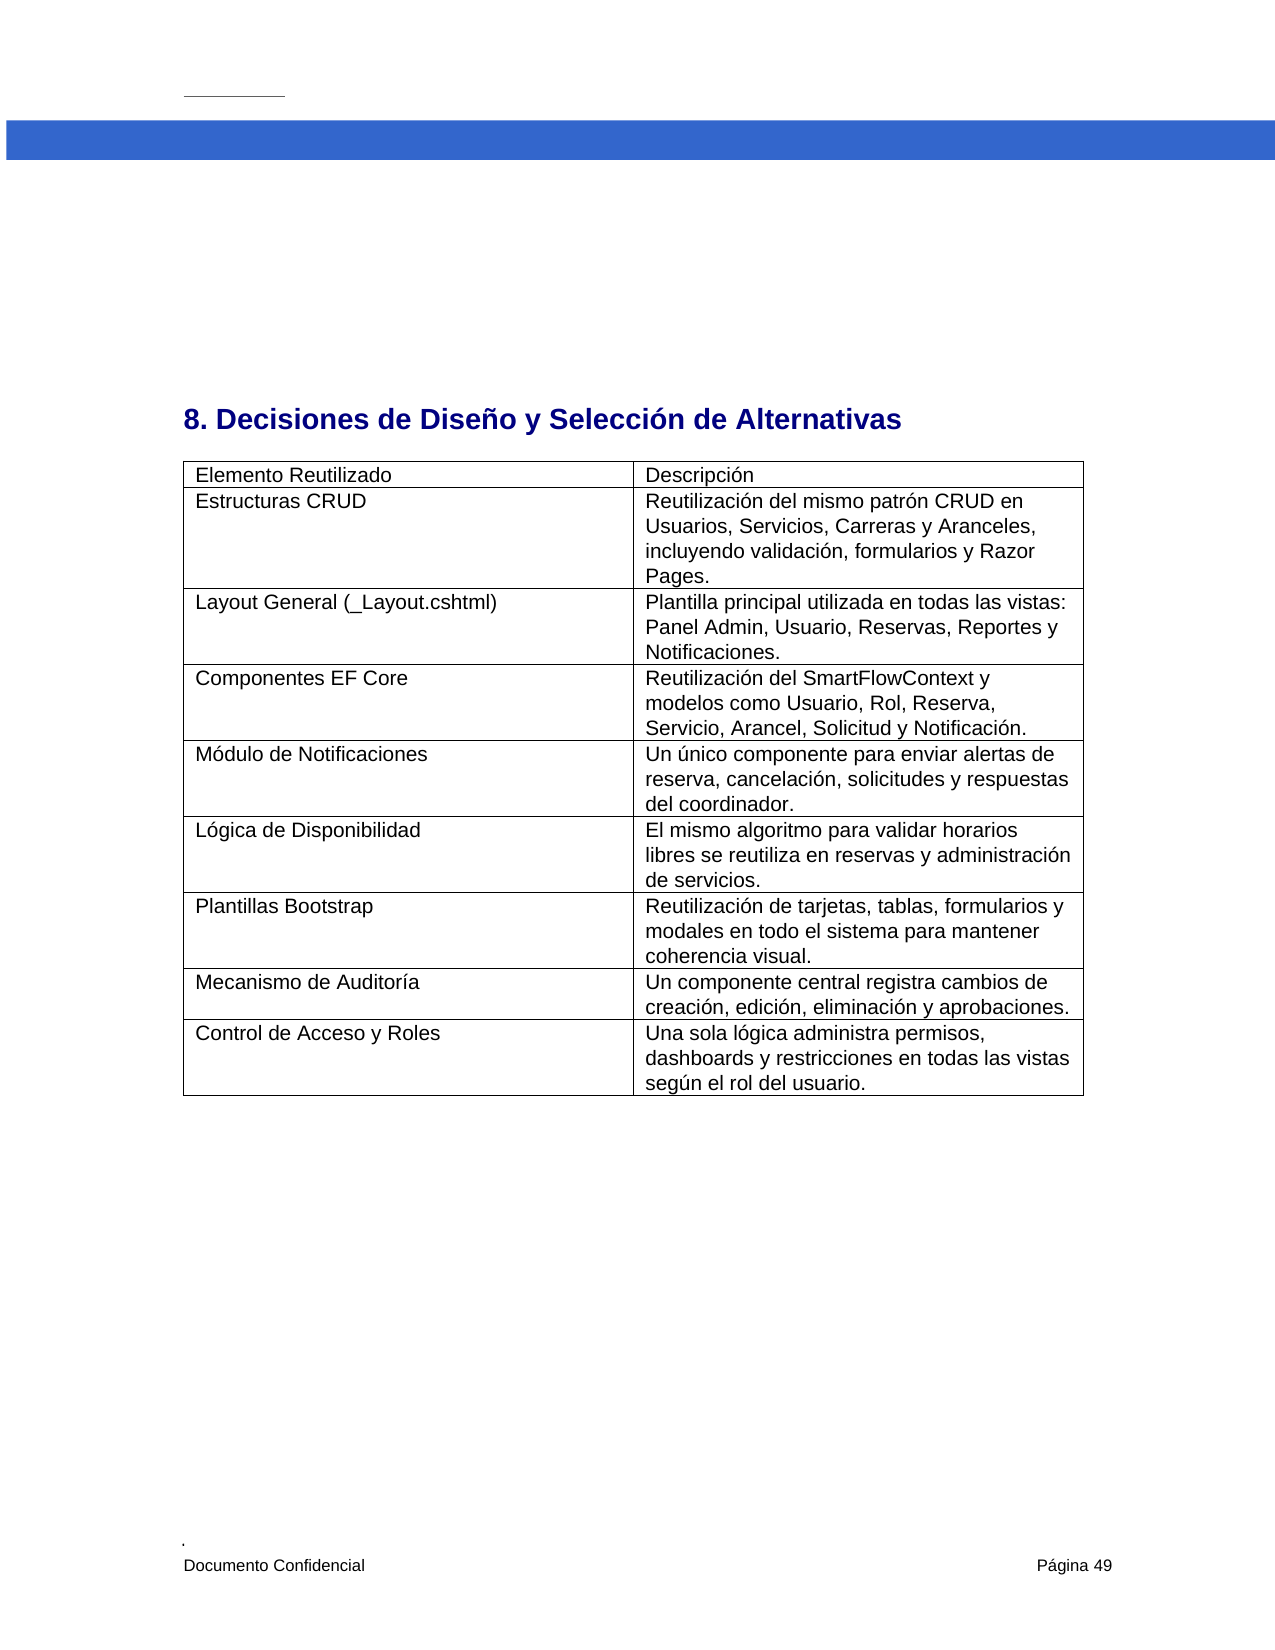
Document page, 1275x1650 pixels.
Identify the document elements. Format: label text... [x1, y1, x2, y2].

text 8. Decisiones de Diseño y Selección de Alternativas [183, 402, 1125, 436]
table_cell Mecanismo de Auditoría [184, 969, 633, 1019]
table_cell Estructuras CRUD [184, 488, 633, 588]
table_cell Layout General (_Layout.cshtml) [184, 589, 633, 664]
table_cell Plantilla principal utilizada en todas las vistas: Panel Admin, Usuario, Reservas, Reportes y Notificaciones. [634, 589, 1083, 664]
table_cell Reutilización del mismo patrón CRUD en Usuarios, Servicios, Carreras y Aranceles, incluyendo validación, formularios y Razor Pages. [634, 488, 1083, 588]
table_cell Módulo de Notificaciones [184, 741, 633, 816]
table_cell Componentes EF Core [184, 665, 633, 740]
table_header Descripción [634, 462, 1083, 487]
table_cell Reutilización de tarjetas, tablas, formularios y modales en todo el sistema para mantener coherencia visual. [634, 893, 1083, 968]
table_header Elemento Reutilizado [184, 462, 633, 487]
table_cell Plantillas Bootstrap [184, 893, 633, 968]
table_cell Un único componente para enviar alertas de reserva, cancelación, solicitudes y respuestas del coordinador. [634, 741, 1083, 816]
table_cell Un componente central registra cambios de creación, edición, eliminación y aprobaciones. [634, 969, 1083, 1019]
table_cell Una sola lógica administra permisos, dashboards y restricciones en todas las vistas según el rol del usuario. [634, 1020, 1083, 1095]
table_cell El mismo algoritmo para validar horarios libres se reutiliza en reservas y administración de servicios. [634, 817, 1083, 892]
table_cell Lógica de Disponibilidad [184, 817, 633, 892]
table_cell Reutilización del SmartFlowContext y modelos como Usuario, Rol, Reserva, Servicio, Arancel, Solicitud y Notificación. [634, 665, 1083, 740]
table_cell Control de Acceso y Roles [184, 1020, 633, 1095]
